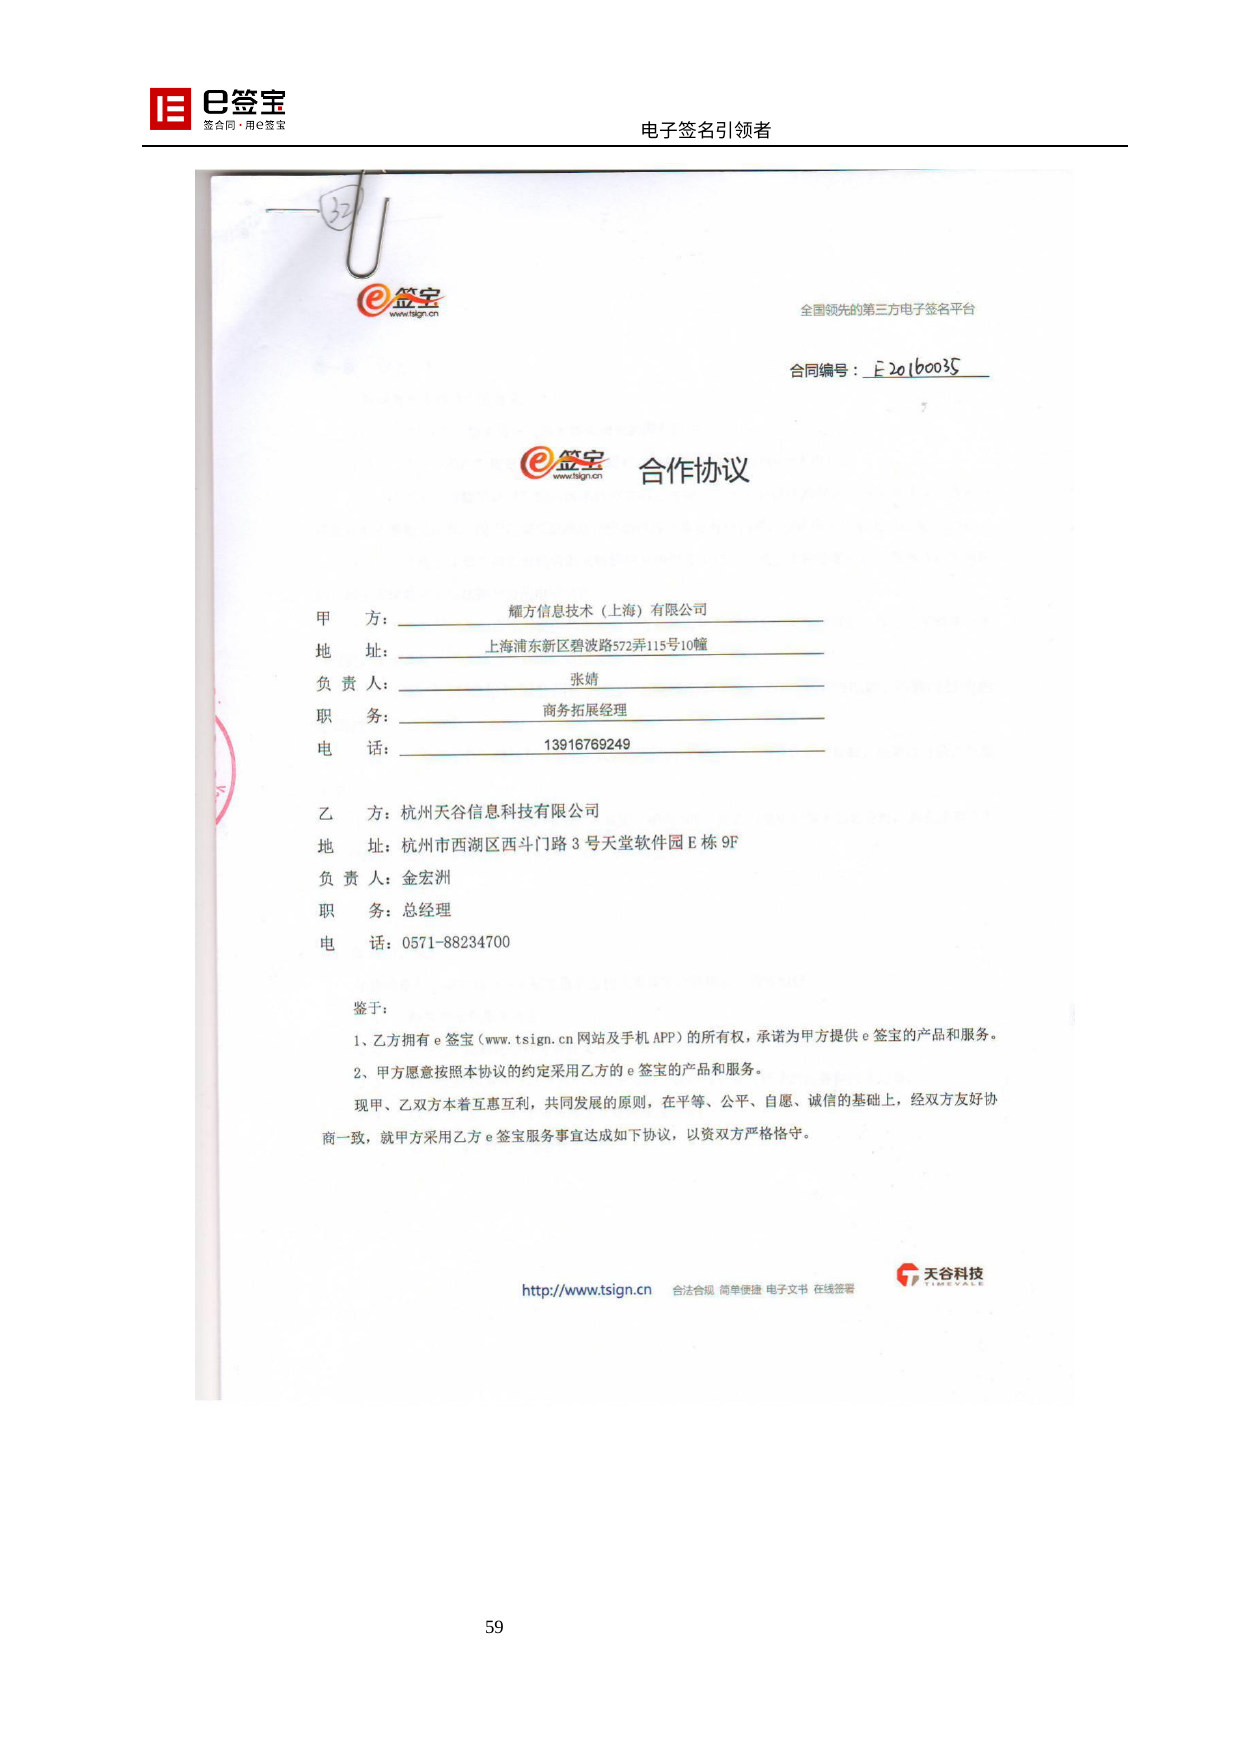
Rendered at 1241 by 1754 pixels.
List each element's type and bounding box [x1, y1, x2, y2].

picture [195, 163, 1075, 1406]
picture [142, 81, 294, 138]
